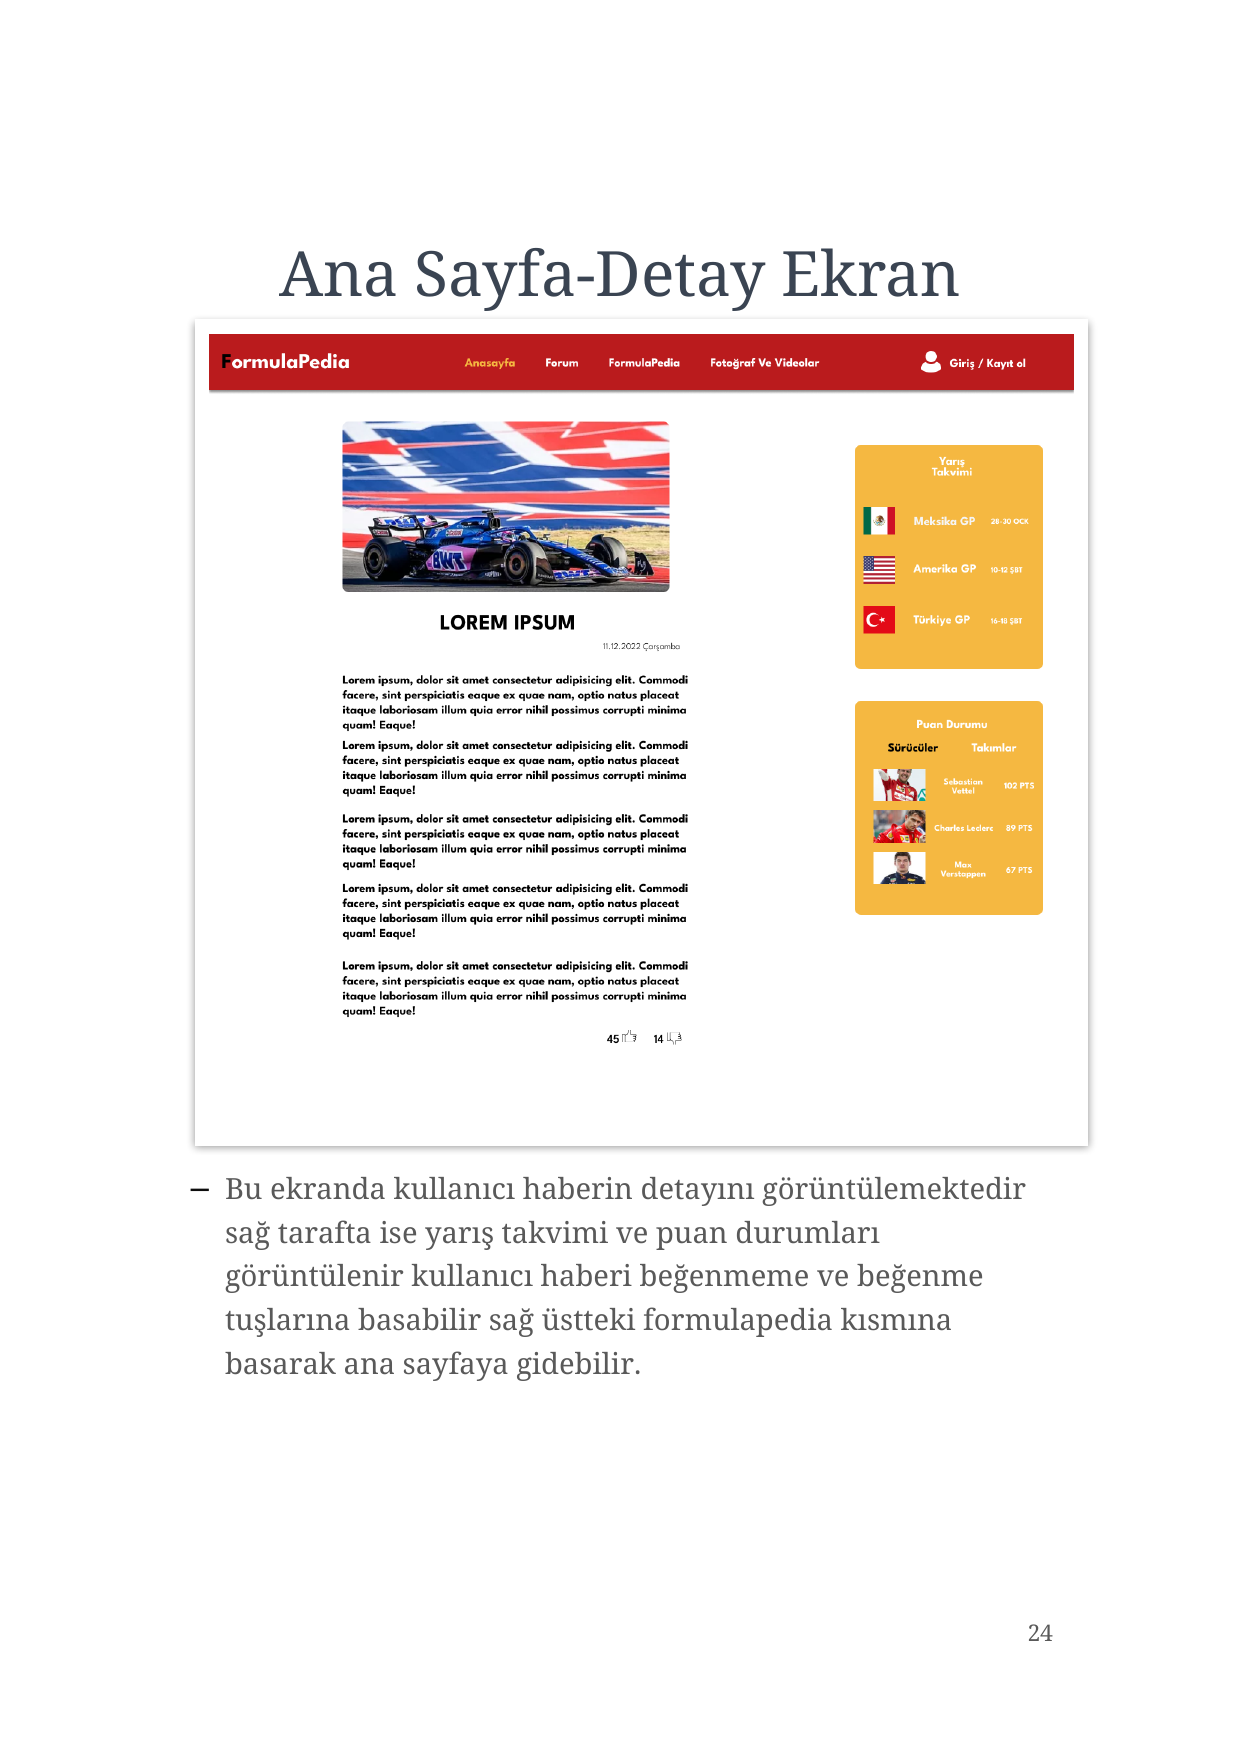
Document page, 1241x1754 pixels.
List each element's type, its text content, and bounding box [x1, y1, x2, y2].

picture [209, 334, 1074, 1131]
title Ana Sayfa-Detay Ekran [187, 230, 1053, 315]
list Bu ekranda kullanıcı haberin detayını görüntülemektedir sağ tarafta ise yarış takvimi ve puan durumları görüntülenir kullanıcı haberi beğenmeme ve beğenme tuşlarına basabilir sağ üstteki formulapedia kısmına basarak ana sayfaya gidebilir. [187, 1168, 1053, 1383]
